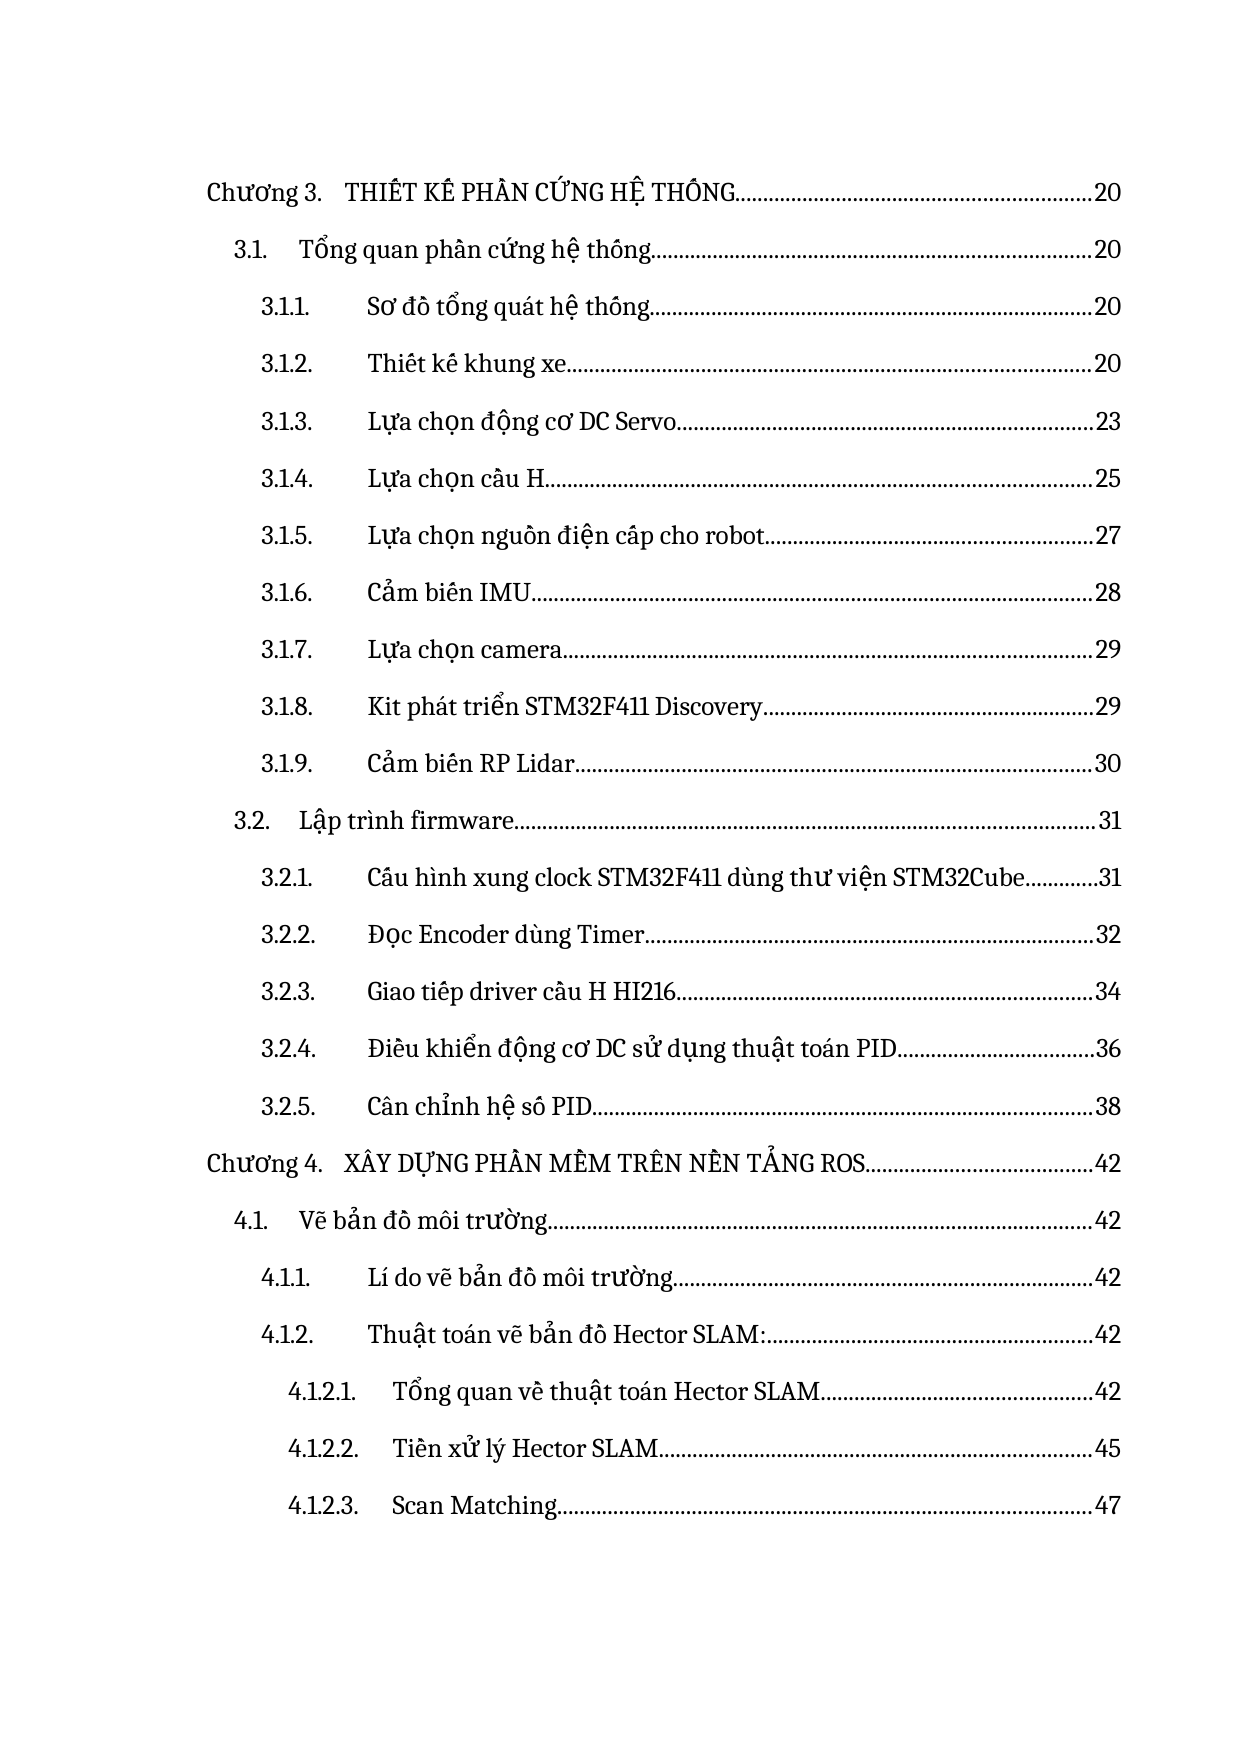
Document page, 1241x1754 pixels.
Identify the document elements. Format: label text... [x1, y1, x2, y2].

text 3.1.3. Lựa chọn động cơ DC Servo 23 [261, 406, 1122, 437]
text 4.1.1. Lí do vẽ bản đồ môi trường 42 [261, 1262, 1122, 1293]
text 3.2.4. Điều khiển động cơ DC sử dụng thuật toán PID 36 [261, 1033, 1122, 1064]
text 3.2.1. Cấu hình xung clock STM32F411 dùng thư viện STM32Cube 31 [261, 862, 1122, 893]
text 4.1.2.2. Tiền xử lý Hector SLAM 45 [288, 1433, 1122, 1464]
text 3.1.6. Cảm biến IMU 28 [261, 577, 1122, 608]
text 3.1.4. Lựa chọn cầu H 25 [261, 463, 1122, 494]
text Chương 3. THIẾT KẾ PHẦN CỨNG HỆ THỐNG 20 [207, 177, 1122, 208]
text 4.1.2.3. Scan Matching 47 [288, 1490, 1122, 1521]
text 3.1.7. Lựa chọn camera 29 [261, 634, 1122, 665]
text 3.1. Tổng quan phần cứng hệ thống 20 [234, 234, 1122, 265]
text 4.1.2.1. Tổng quan về thuật toán Hector SLAM 42 [288, 1376, 1122, 1407]
text 4.1. Vẽ bản đồ môi trường 42 [234, 1205, 1122, 1236]
text 3.1.5. Lựa chọn nguồn điện cấp cho robot 27 [261, 520, 1122, 551]
text 3.2.3. Giao tiếp driver cầu H HI216 34 [261, 976, 1122, 1007]
text 4.1.2. Thuật toán vẽ bản đồ Hector SLAM: 42 [261, 1319, 1122, 1350]
text 3.2.5. Cân chỉnh hệ số PID 38 [261, 1091, 1122, 1122]
text 3.1.9. Cảm biến RP Lidar 30 [261, 748, 1122, 779]
text 3.1.8. Kit phát triển STM32F411 Discovery 29 [261, 691, 1122, 722]
text Chương 4. XÂY DỰNG PHẦN MỀM TRÊN NỀN TẢNG ROS 42 [207, 1148, 1122, 1179]
text 3.1.1. Sơ đồ tổng quát hệ thống 20 [261, 291, 1122, 322]
text 3.2. Lập trình firmware 31 [234, 805, 1122, 836]
text 3.2.2. Đọc Encoder dùng Timer 32 [261, 919, 1122, 950]
text 3.1.2. Thiết kế khung xe 20 [261, 348, 1122, 379]
